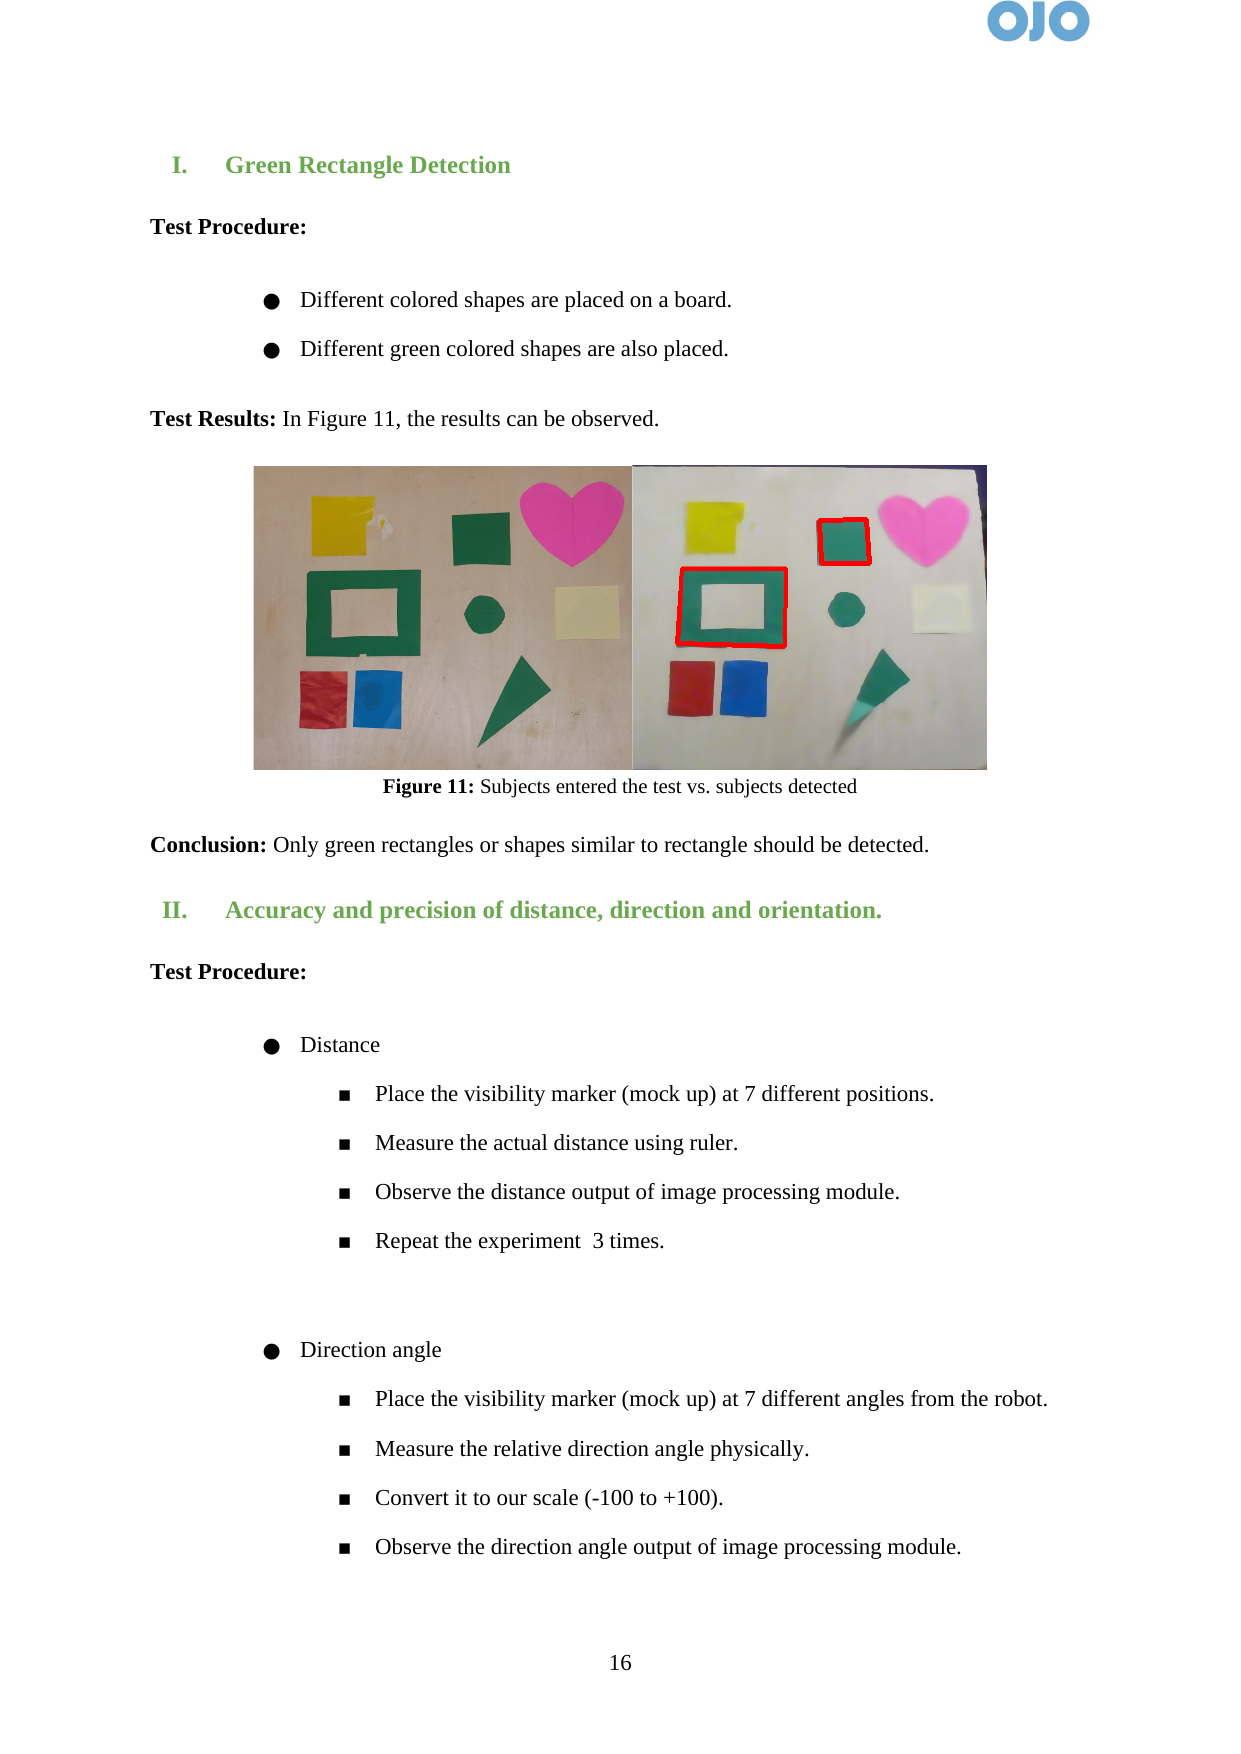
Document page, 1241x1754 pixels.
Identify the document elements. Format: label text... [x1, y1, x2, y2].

list Repeat the experiment 3 times. [337, 1217, 1090, 1260]
text Test Results: In Figure 11, the results can be observed. [150, 405, 1090, 431]
subtitle Green Rectangle Detection [187, 150, 1090, 179]
list Different green colored shapes are also placed. [262, 326, 1090, 368]
list Place the visibility marker (mock up) at 7 different positions. [337, 1070, 1090, 1113]
picture [986, 0, 1091, 43]
text Test Procedure: [150, 958, 1090, 984]
list Measure the relative direction angle physically. [337, 1425, 1090, 1468]
list Convert it to our scale (-100 to +100). [337, 1474, 1090, 1517]
list Place the visibility marker (mock up) at 7 different angles from the robot. [337, 1376, 1090, 1419]
list Distance [262, 1021, 1090, 1064]
text Conclusion: Only green rectangles or shapes similar to rectangle should be detected. [150, 832, 1090, 858]
list Different colored shapes are placed on a board. [262, 276, 1090, 319]
picture [253, 465, 987, 770]
list Observe the direction angle output of image processing module. [337, 1523, 1090, 1566]
text Figure 11: Subjects entered the test vs. subjects detected [150, 774, 1090, 798]
list Observe the distance output of image processing module. [337, 1168, 1090, 1211]
list Direction angle [262, 1327, 1090, 1370]
subtitle Accuracy and precision of distance, direction and orientation. [187, 895, 1090, 923]
list Measure the actual distance using ruler. [337, 1119, 1090, 1162]
text Test Procedure: [150, 213, 1090, 239]
